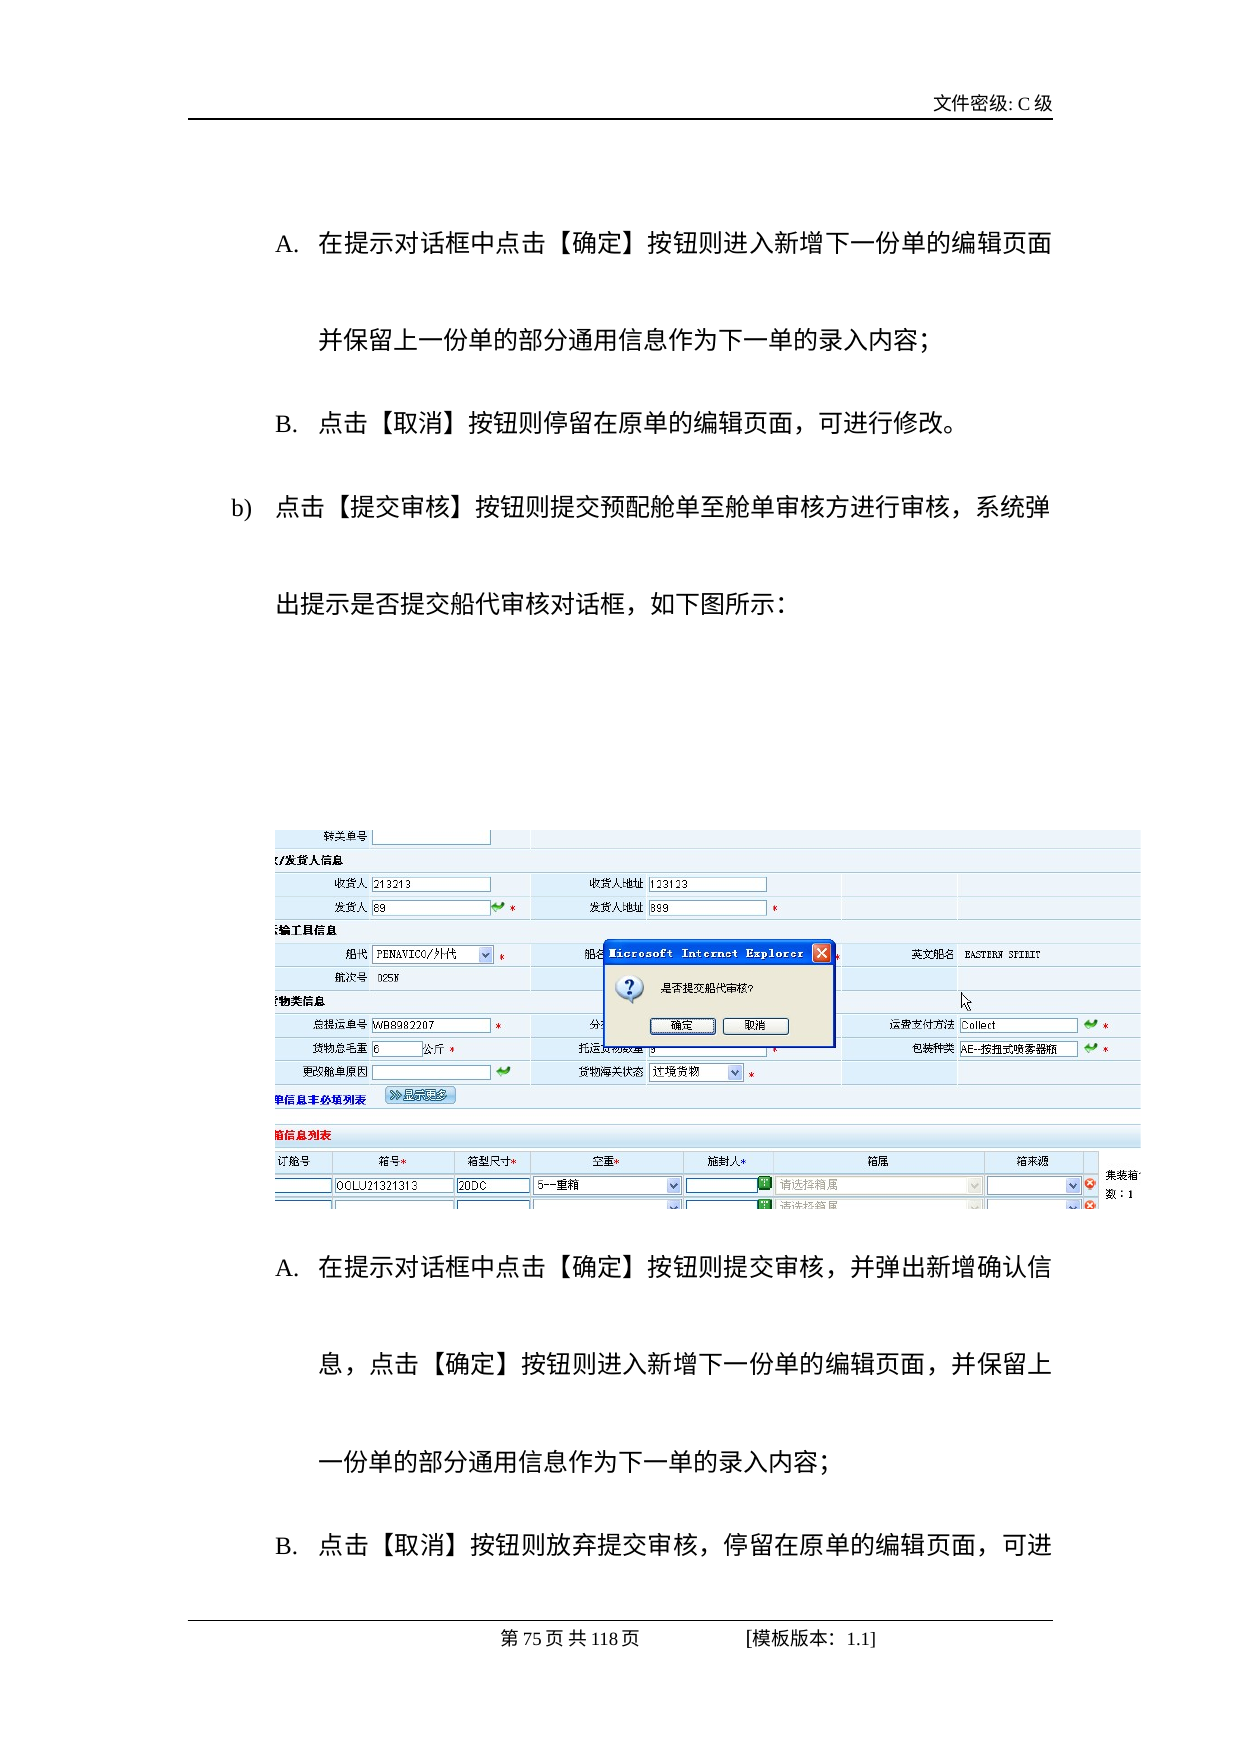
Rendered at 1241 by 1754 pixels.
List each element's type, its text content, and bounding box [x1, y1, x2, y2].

list 在提示对话框中点击【确定】按钮则提交审核，并弹出新增确认信息，点击【确定】按钮则进入新增下一份单的编辑页面，并保留上一份单的部分通用信息作为下一单的录入内容； [275, 1233, 1053, 1493]
picture [275, 830, 1141, 1209]
list 点击【取消】按钮则停留在原单的编辑页面，可进行修改。 [275, 389, 1053, 454]
list 在提示对话框中点击【确定】按钮则进入新增下一份单的编辑页面，并保留上一份单的部分通用信息作为下一单的录入内容； [275, 209, 1053, 371]
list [275, 1511, 1053, 1576]
